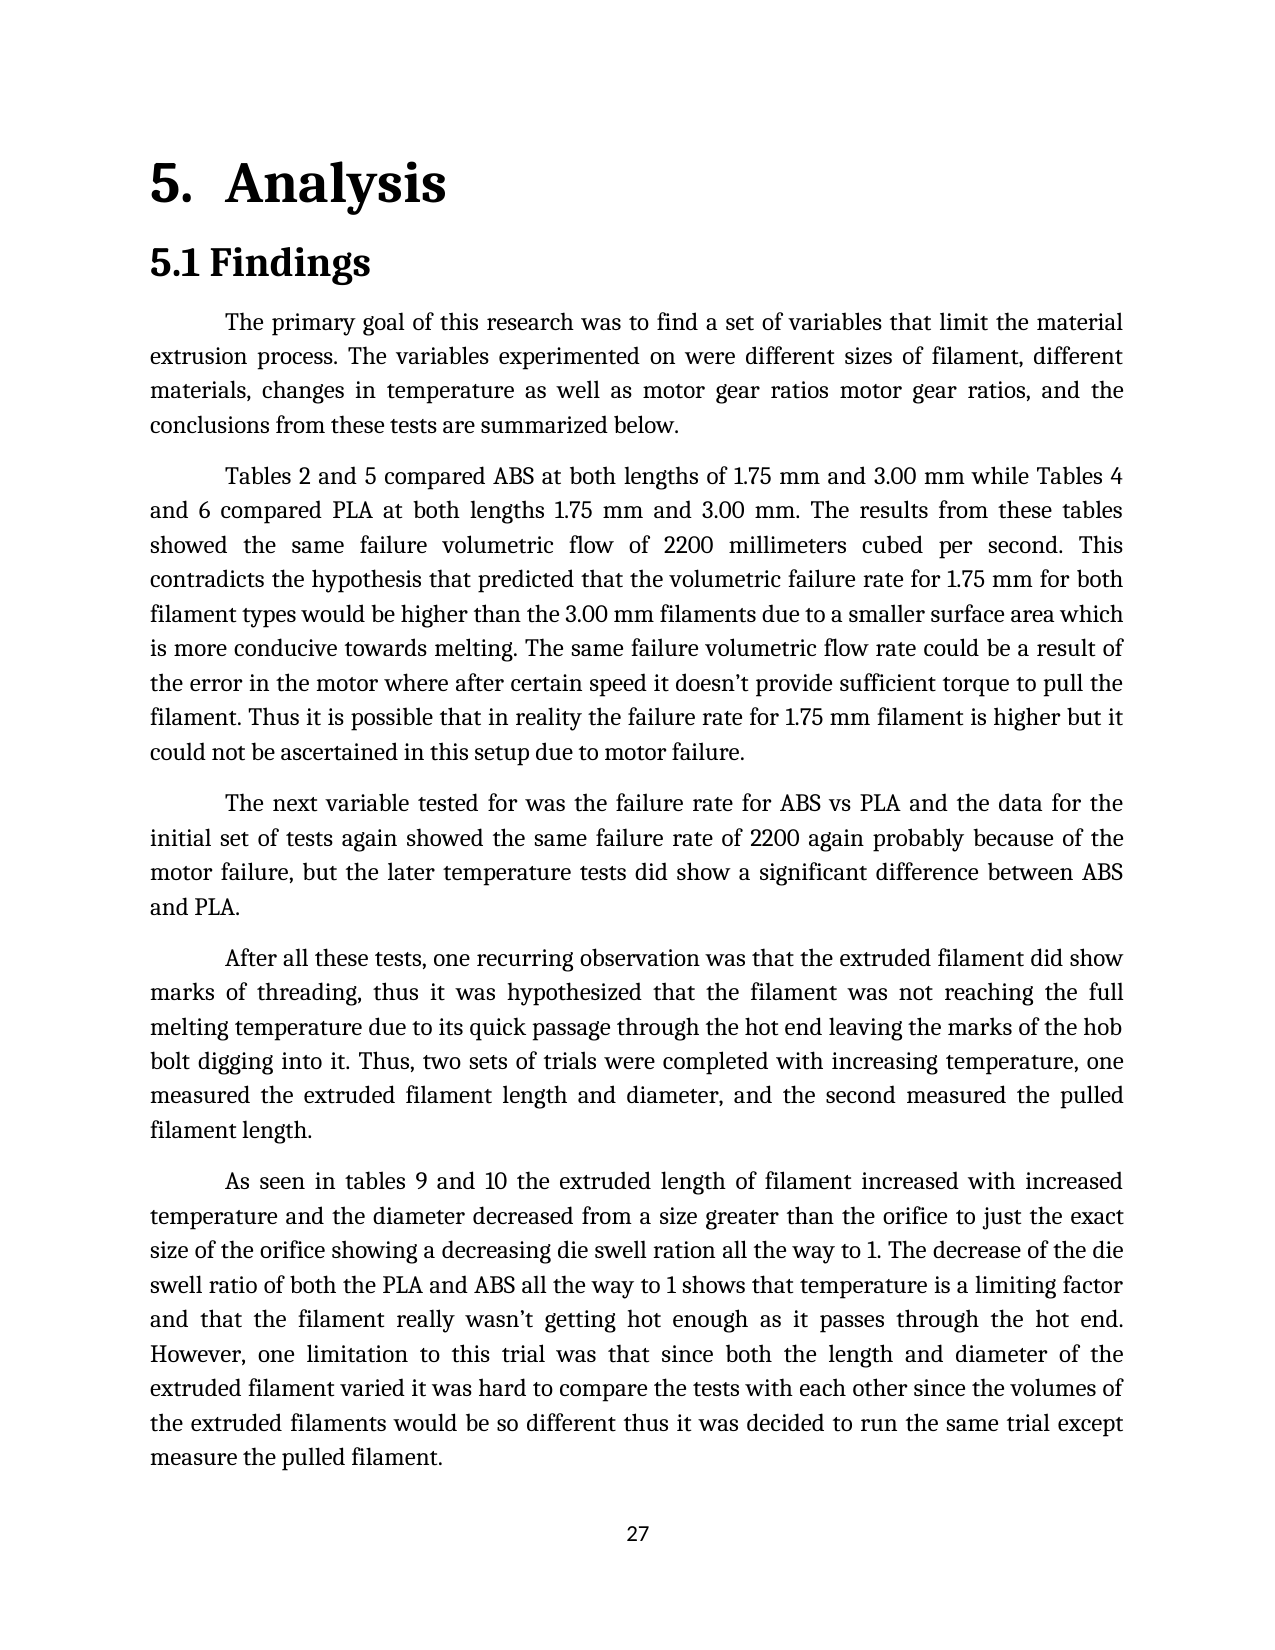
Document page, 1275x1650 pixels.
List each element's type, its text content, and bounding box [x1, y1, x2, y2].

text The primary goal of this research was to find a set of variables that limit the material extrusion process. The variables experimented on were different sizes of filament, different materials, changes in temperature as well as motor gear ratios motor gear ratios, and the conclusions from these tests are summarized below. [150, 307, 1125, 439]
text The next variable tested for was the failure rate for ABS vs PLA and the data for the initial set of tests again showed the same failure rate of 2200 again probably because of the motor failure, but the later temperature tests did show a significant difference between ABS and PLA. [150, 789, 1125, 921]
text As seen in tables 9 and 10 the extruded length of filament increased with increased temperature and the diameter decreased from a size greater than the orifice to just the exact size of the orifice showing a decreasing die swell ration all the way to 1. The decrease of the die swell ratio of both the PLA and ABS all the way to 1 shows that temperature is a limiting factor and that the filament really wasn’t getting hot enough as it passes through the hot end. However, one limitation to this trial was that since both the length and diameter of the extruded filament varied it was hard to compare the tests with each other since the volumes of the extruded filaments would be so different thus it was decided to run the same trial except measure the pulled filament. [150, 1167, 1125, 1472]
text 5.1 Findings [150, 239, 1125, 287]
text Tables 2 and 5 compared ABS at both lengths of 1.75 mm and 3.00 mm while Tables 4 and 6 compared PLA at both lengths 1.75 mm and 3.00 mm. The results from these tables showed the same failure volumetric flow of 2200 millimeters cubed per second. This contradicts the hypothesis that predicted that the volumetric failure rate for 1.75 mm for both filament types would be higher than the 3.00 mm filaments due to a smaller surface area which is more conducive towards melting. The same failure volumetric flow rate could be a result of the error in the motor where after certain speed it doesn’t provide sufficient torque to pull the filament. Thus it is possible that in reality the failure rate for 1.75 mm filament is higher but it could not be ascertained in this setup due to motor failure. [150, 462, 1125, 767]
text After all these tests, one recurring observation was that the extruded filament did show marks of threading, thus it was hypothesized that the filament was not reaching the full melting temperature due to its quick passage through the hot end leaving the marks of the hob bolt digging into it. Thus, two sets of trials were completed with increasing temperature, one measured the extruded filament length and diameter, and the second measured the pulled filament length. [150, 943, 1125, 1145]
list Analysis [150, 150, 1125, 217]
